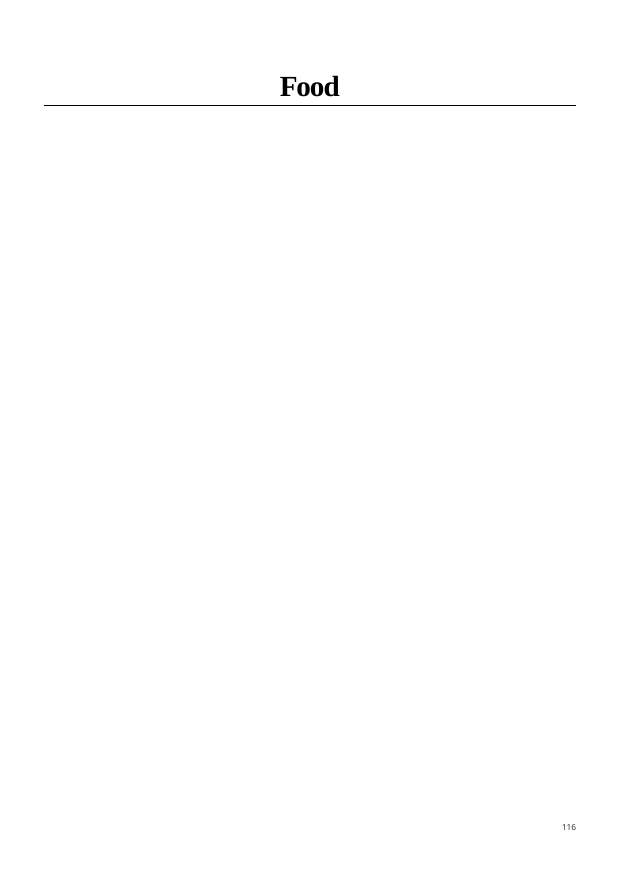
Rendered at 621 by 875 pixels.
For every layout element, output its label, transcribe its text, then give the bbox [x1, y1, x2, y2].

subtitle Food [44, 69, 576, 105]
